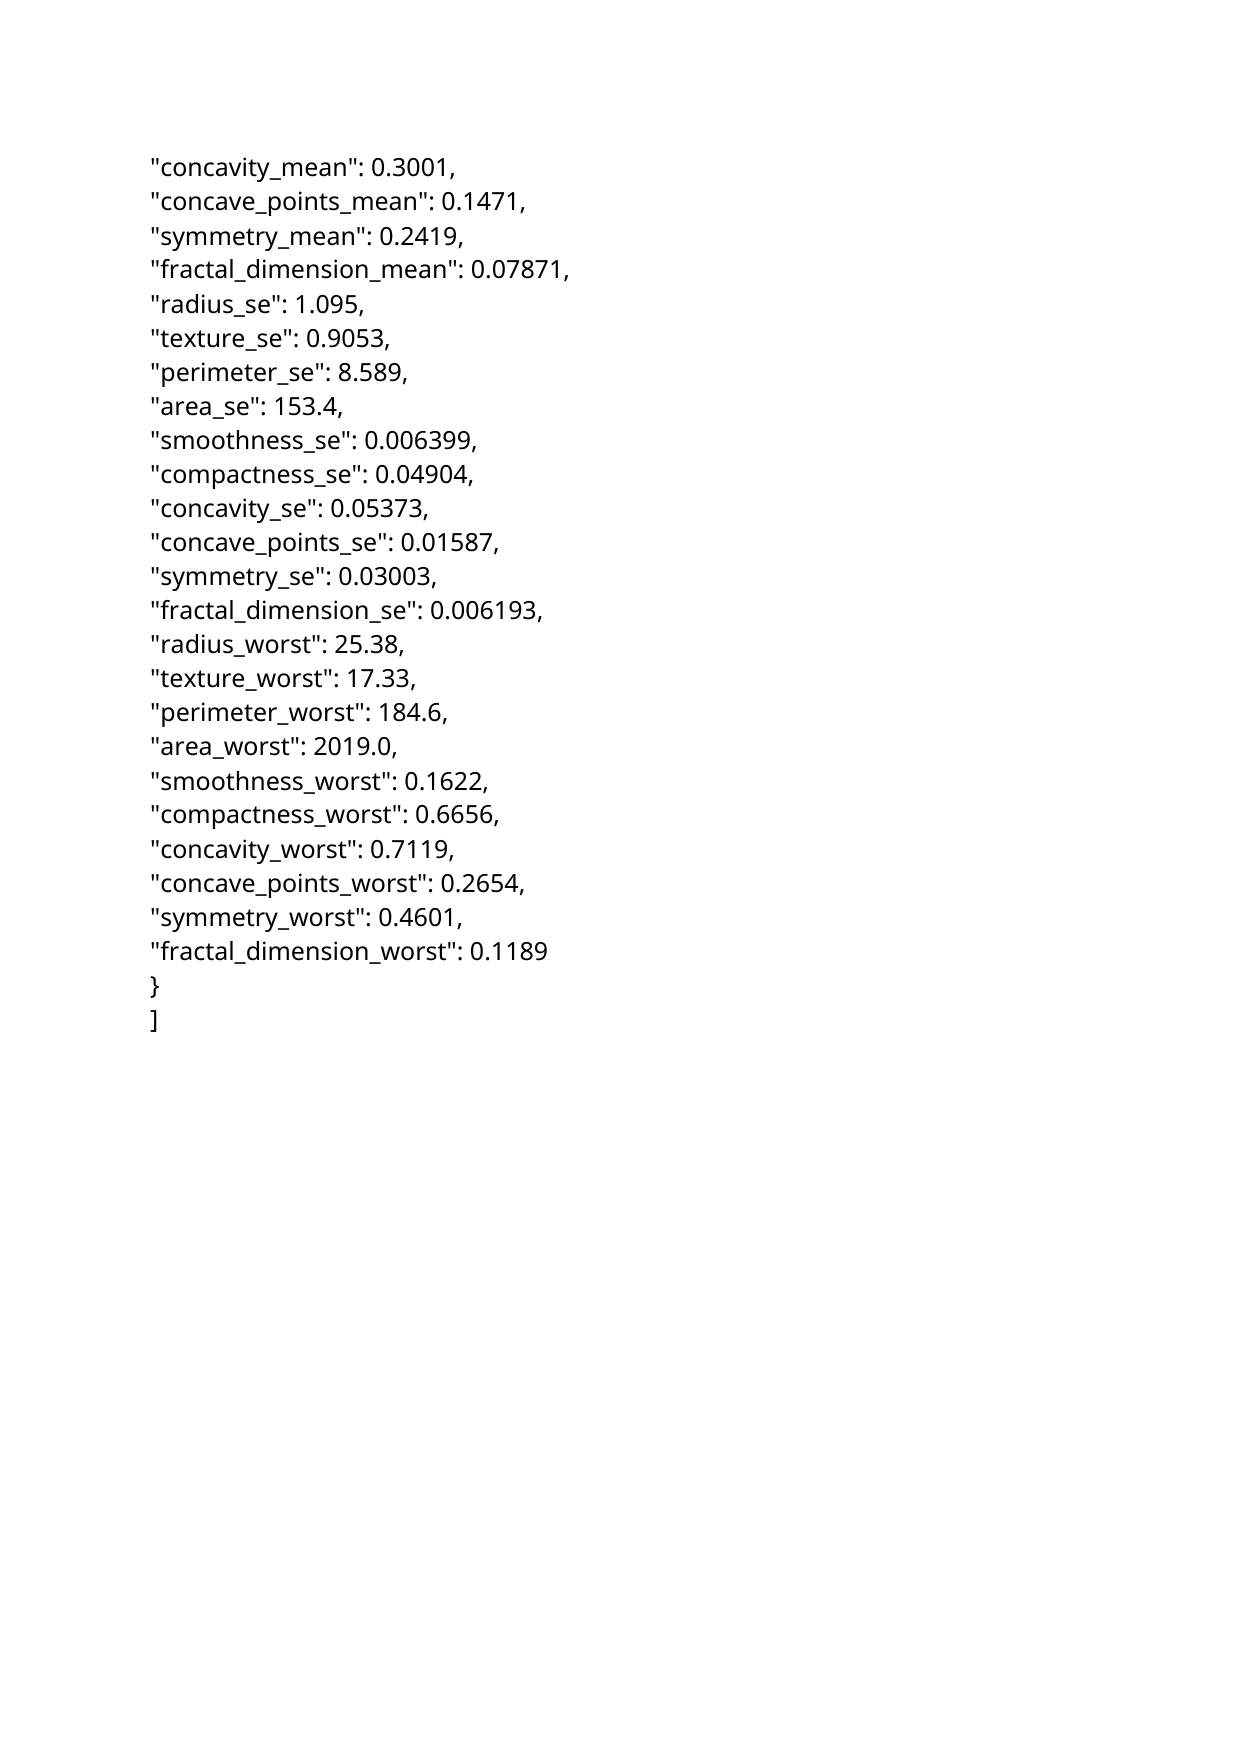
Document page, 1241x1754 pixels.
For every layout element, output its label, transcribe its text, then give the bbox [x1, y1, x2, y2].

text "texture_se": 0.9053, [150, 320, 1090, 354]
text "concave_points_worst": 0.2654, [150, 865, 1090, 899]
text "fractal_dimension_worst": 0.1189 [150, 933, 1090, 967]
text "concave_points_se": 0.01587, [150, 525, 1090, 559]
text "symmetry_mean": 0.2419, [150, 218, 1090, 252]
text "symmetry_worst": 0.4601, [150, 899, 1090, 933]
text "concavity_mean": 0.3001, [150, 150, 1090, 184]
text "texture_worst": 17.33, [150, 661, 1090, 695]
text "concave_points_mean": 0.1471, [150, 184, 1090, 218]
text "perimeter_se": 8.589, [150, 354, 1090, 388]
text "symmetry_se": 0.03003, [150, 559, 1090, 593]
text } [150, 967, 1090, 1002]
text "perimeter_worst": 184.6, [150, 695, 1090, 729]
text "area_se": 153.4, [150, 388, 1090, 422]
text "radius_worst": 25.38, [150, 627, 1090, 661]
text "area_worst": 2019.0, [150, 729, 1090, 763]
text "concavity_worst": 0.7119, [150, 831, 1090, 865]
text "smoothness_worst": 0.1622, [150, 763, 1090, 797]
text "radius_se": 1.095, [150, 286, 1090, 320]
text "compactness_se": 0.04904, [150, 457, 1090, 491]
text "compactness_worst": 0.6656, [150, 797, 1090, 831]
text "fractal_dimension_se": 0.006193, [150, 593, 1090, 627]
text ] [150, 1002, 1090, 1036]
text "fractal_dimension_mean": 0.07871, [150, 252, 1090, 286]
text "smoothness_se": 0.006399, [150, 422, 1090, 457]
text "concavity_se": 0.05373, [150, 491, 1090, 525]
